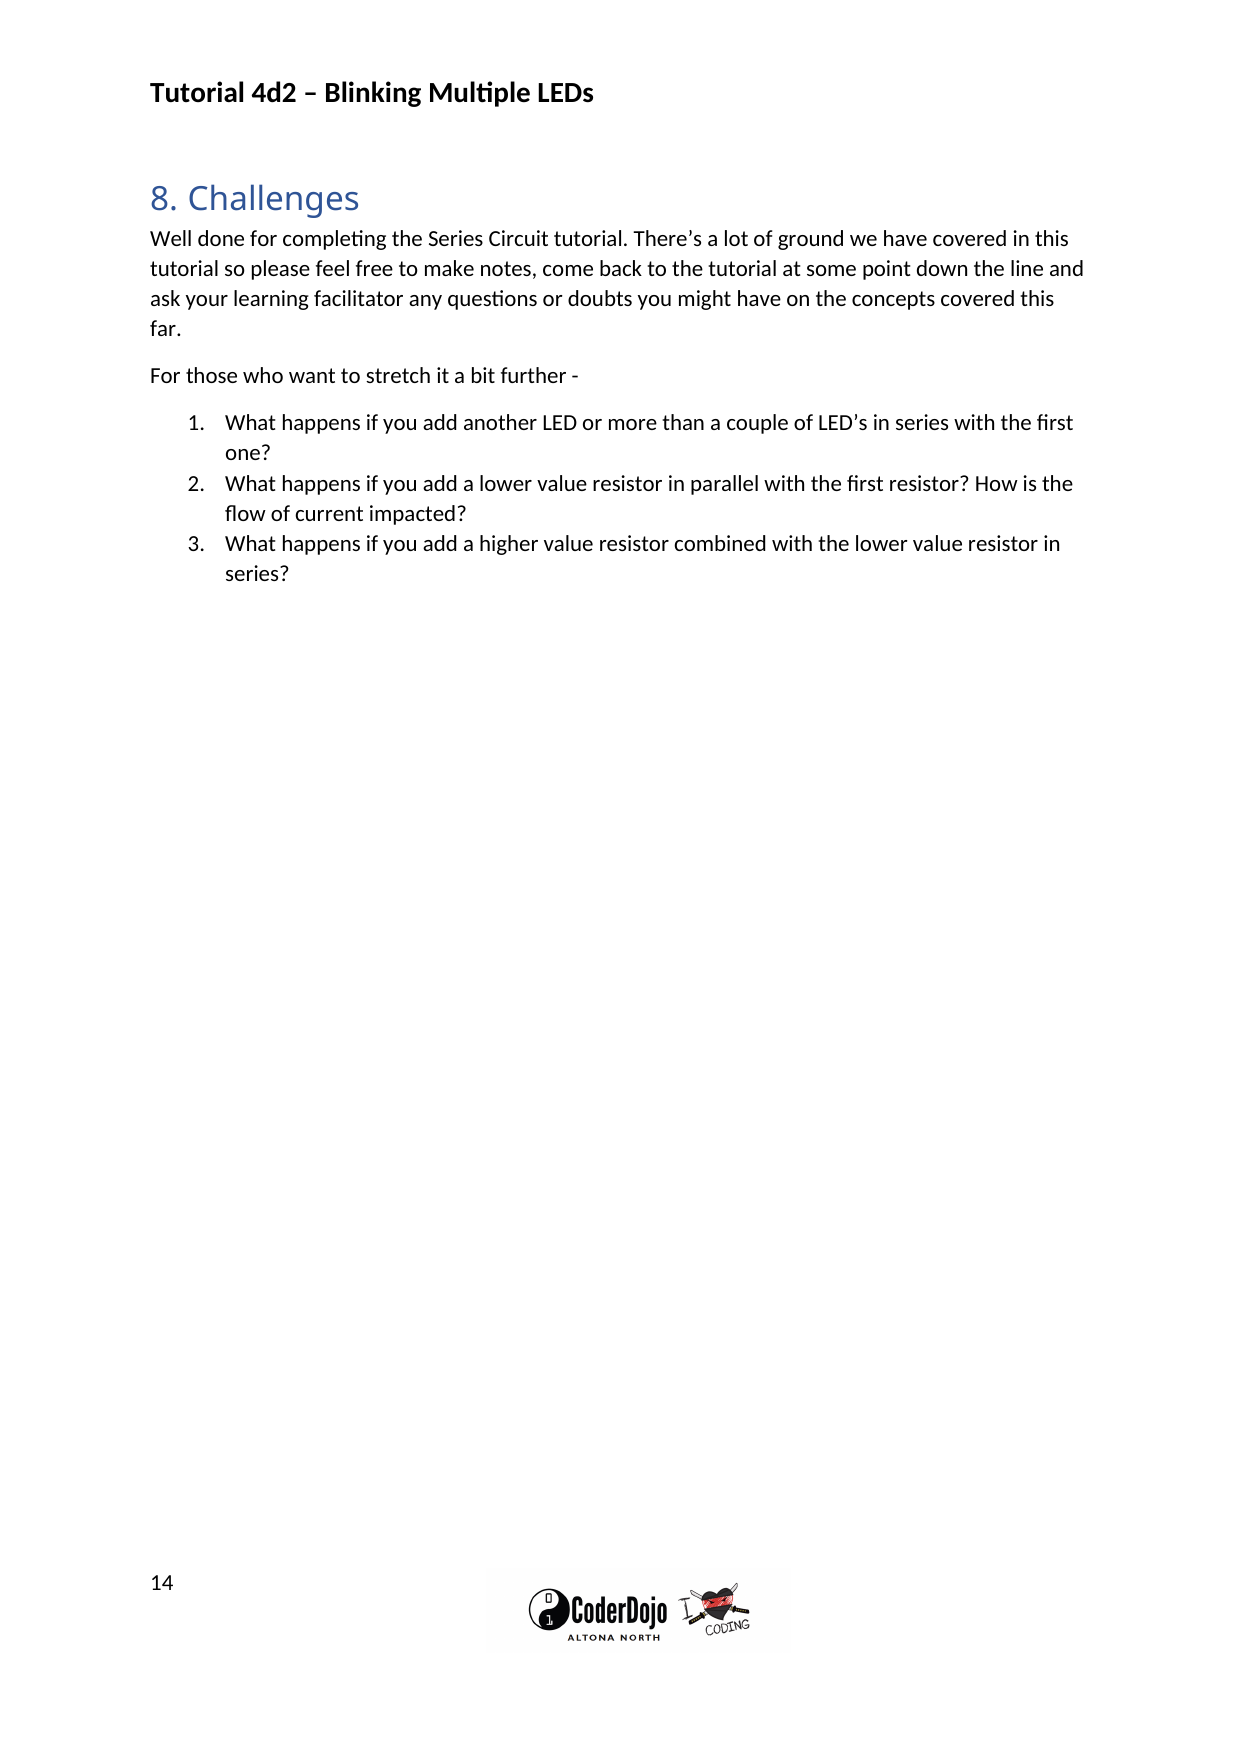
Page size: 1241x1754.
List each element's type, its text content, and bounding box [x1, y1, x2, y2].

text Well done for completing the Series Circuit tutorial. There’s a lot of ground we have covered in this tutorial so please feel free to make notes, come back to the tutorial at some point down the line and ask your learning facilitator any questions or doubts you might have on the concepts covered this far. [150, 224, 1090, 343]
list What happens if you add a lower value resistor in parallel with the first resistor? How is the flow of current impacted? [187, 469, 1090, 527]
list What happens if you add a higher value resistor combined with the lower value resistor in series? [187, 529, 1090, 587]
list What happens if you add another LED or more than a couple of LED’s in series with the first one? [187, 408, 1090, 467]
subtitle Challenges [150, 175, 1090, 220]
text For those who want to stretch it a bit further - [150, 361, 1090, 389]
picture [486, 1568, 792, 1653]
